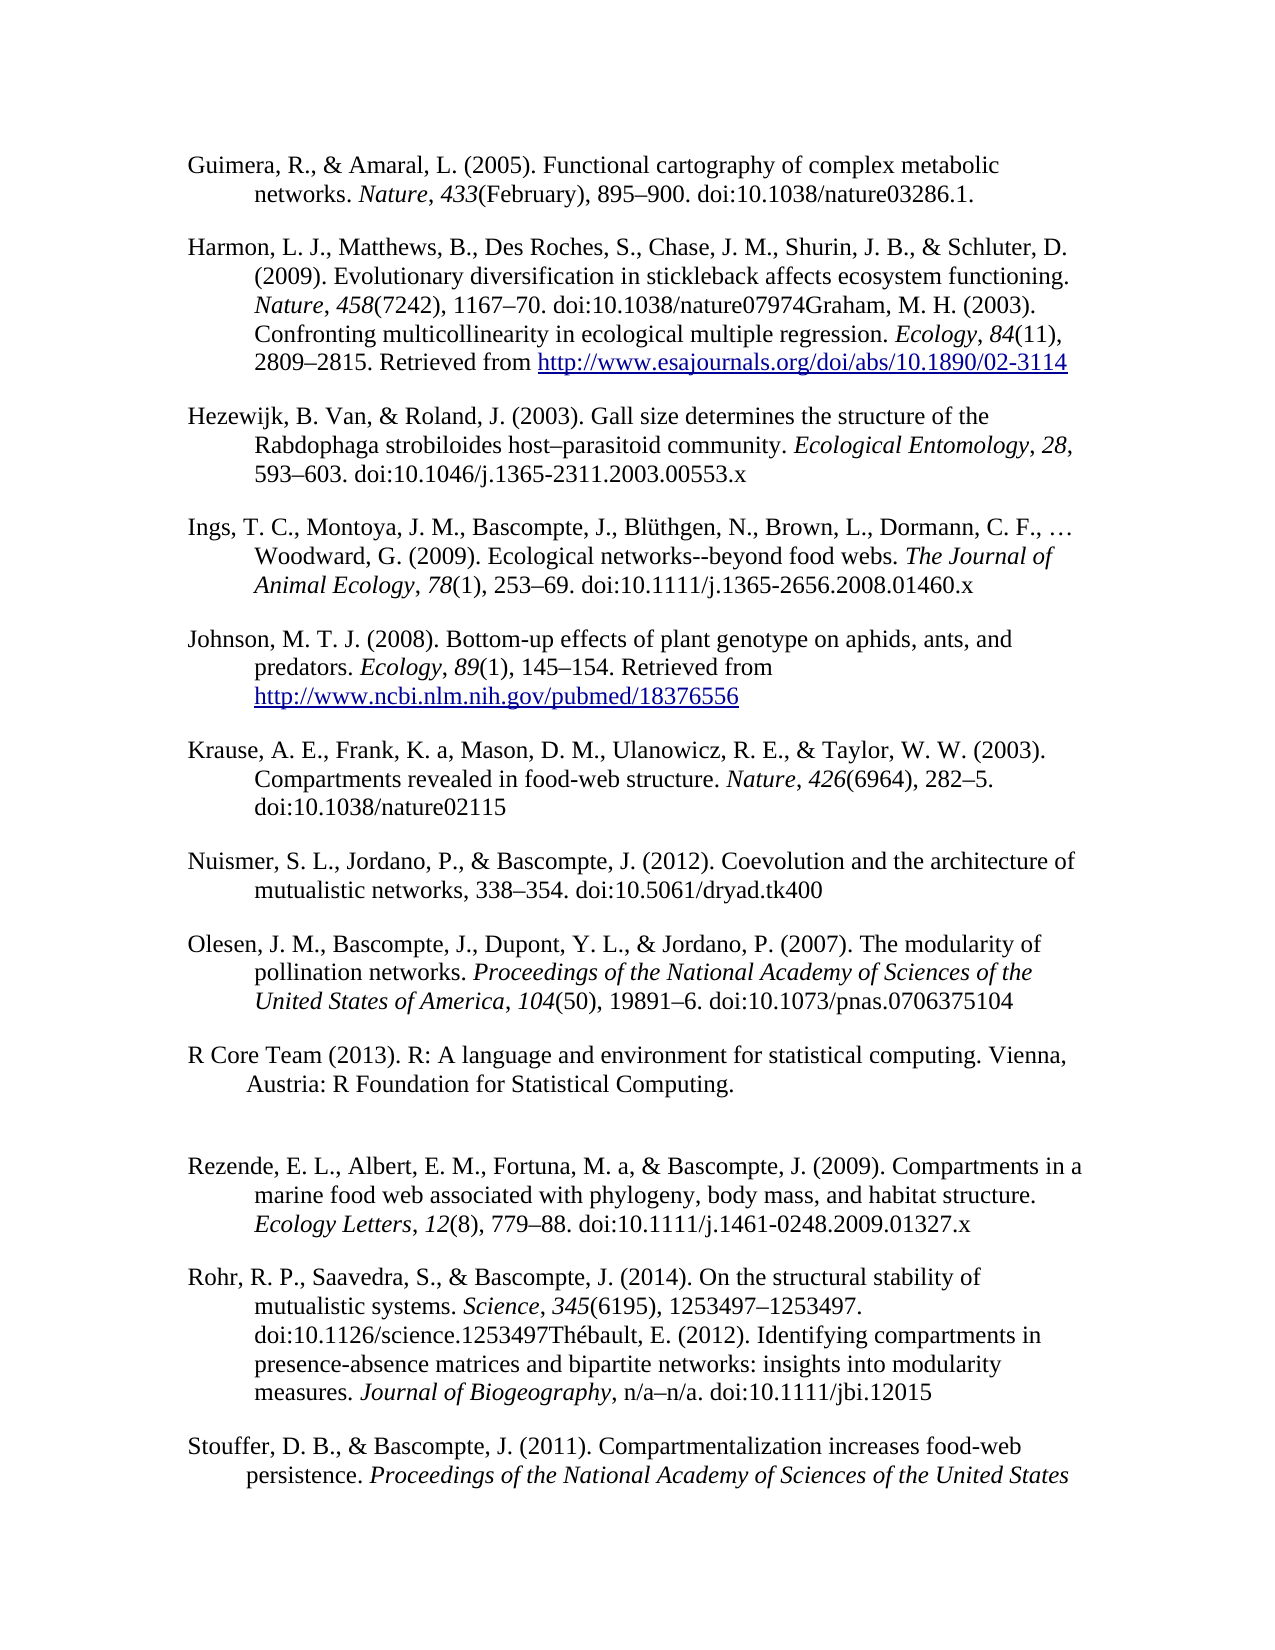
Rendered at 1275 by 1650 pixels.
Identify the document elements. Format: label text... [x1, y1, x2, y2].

text Rohr, R. P., Saavedra, S., & Bascompte, J. (2014). On the structural stability of mutualistic systems. Science, 345(6195), 1253497–1253497. doi:10.1126/science.1253497Thébault, E. (2012). Identifying compartments in presence-absence matrices and bipartite networks: insights into modularity measures. Journal of Biogeography, n/a–n/a. doi:10.1111/jbi.12015 [187, 1262, 1087, 1406]
text Johnson, M. T. J. (2008). Bottom-up effects of plant genotype on aphids, ants, and predators. Ecology, 89(1), 145–154. Retrieved from http://www.ncbi.nlm.nih.gov/pubmed/18376556 [187, 624, 1087, 710]
text R Core Team (2013). R: A language and environment for statistical computing. Vienna, Austria: R Foundation for Statistical Computing. [187, 1040, 1087, 1097]
text Guimera, R., & Amaral, L. (2005). Functional cartography of complex metabolic networks. Nature, 433(February), 895–900. doi:10.1038/nature03286.1. [187, 150, 1087, 207]
text Harmon, L. J., Matthews, B., Des Roches, S., Chase, J. M., Shurin, J. B., & Schluter, D. (2009). Evolutionary diversification in stickleback affects ecosystem functioning. Nature, 458(7242), 1167–70. doi:10.1038/nature07974Graham, M. H. (2003). Confronting multicollinearity in ecological multiple regression. Ecology, 84(11), 2809–2815. Retrieved from http://www.esajournals.org/doi/abs/10.1890/02-3114 [187, 232, 1087, 376]
text Olesen, J. M., Bascompte, J., Dupont, Y. L., & Jordano, P. (2007). The modularity of pollination networks. Proceedings of the National Academy of Sciences of the United States of America, 104(50), 19891–6. doi:10.1073/pnas.0706375104 [187, 929, 1087, 1015]
text Hezewijk, B. Van, & Roland, J. (2003). Gall size determines the structure of the Rabdophaga strobiloides host–parasitoid community. Ecological Entomology, 28, 593–603. doi:10.1046/j.1365-2311.2003.00553.x [187, 401, 1087, 487]
text Krause, A. E., Frank, K. a, Mason, D. M., Ulanowicz, R. E., & Taylor, W. W. (2003). Compartments revealed in food-web structure. Nature, 426(6964), 282–5. doi:10.1038/nature02115 [187, 735, 1087, 821]
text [187, 1431, 1087, 1489]
text Nuismer, S. L., Jordano, P., & Bascompte, J. (2012). Coevolution and the architecture of mutualistic networks, 338–354. doi:10.5061/dryad.tk400 [187, 846, 1087, 904]
text Rezende, E. L., Albert, E. M., Fortuna, M. a, & Bascompte, J. (2009). Compartments in a marine food web associated with phylogeny, body mass, and habitat structure. Ecology Letters, 12(8), 779–88. doi:10.1111/j.1461-0248.2009.01327.x [187, 1151, 1087, 1237]
text Ings, T. C., Montoya, J. M., Bascompte, J., Blüthgen, N., Brown, L., Dormann, C. F., … Woodward, G. (2009). Ecological networks--beyond food webs. The Journal of Animal Ecology, 78(1), 253–69. doi:10.1111/j.1365-2656.2008.01460.x [187, 512, 1087, 599]
